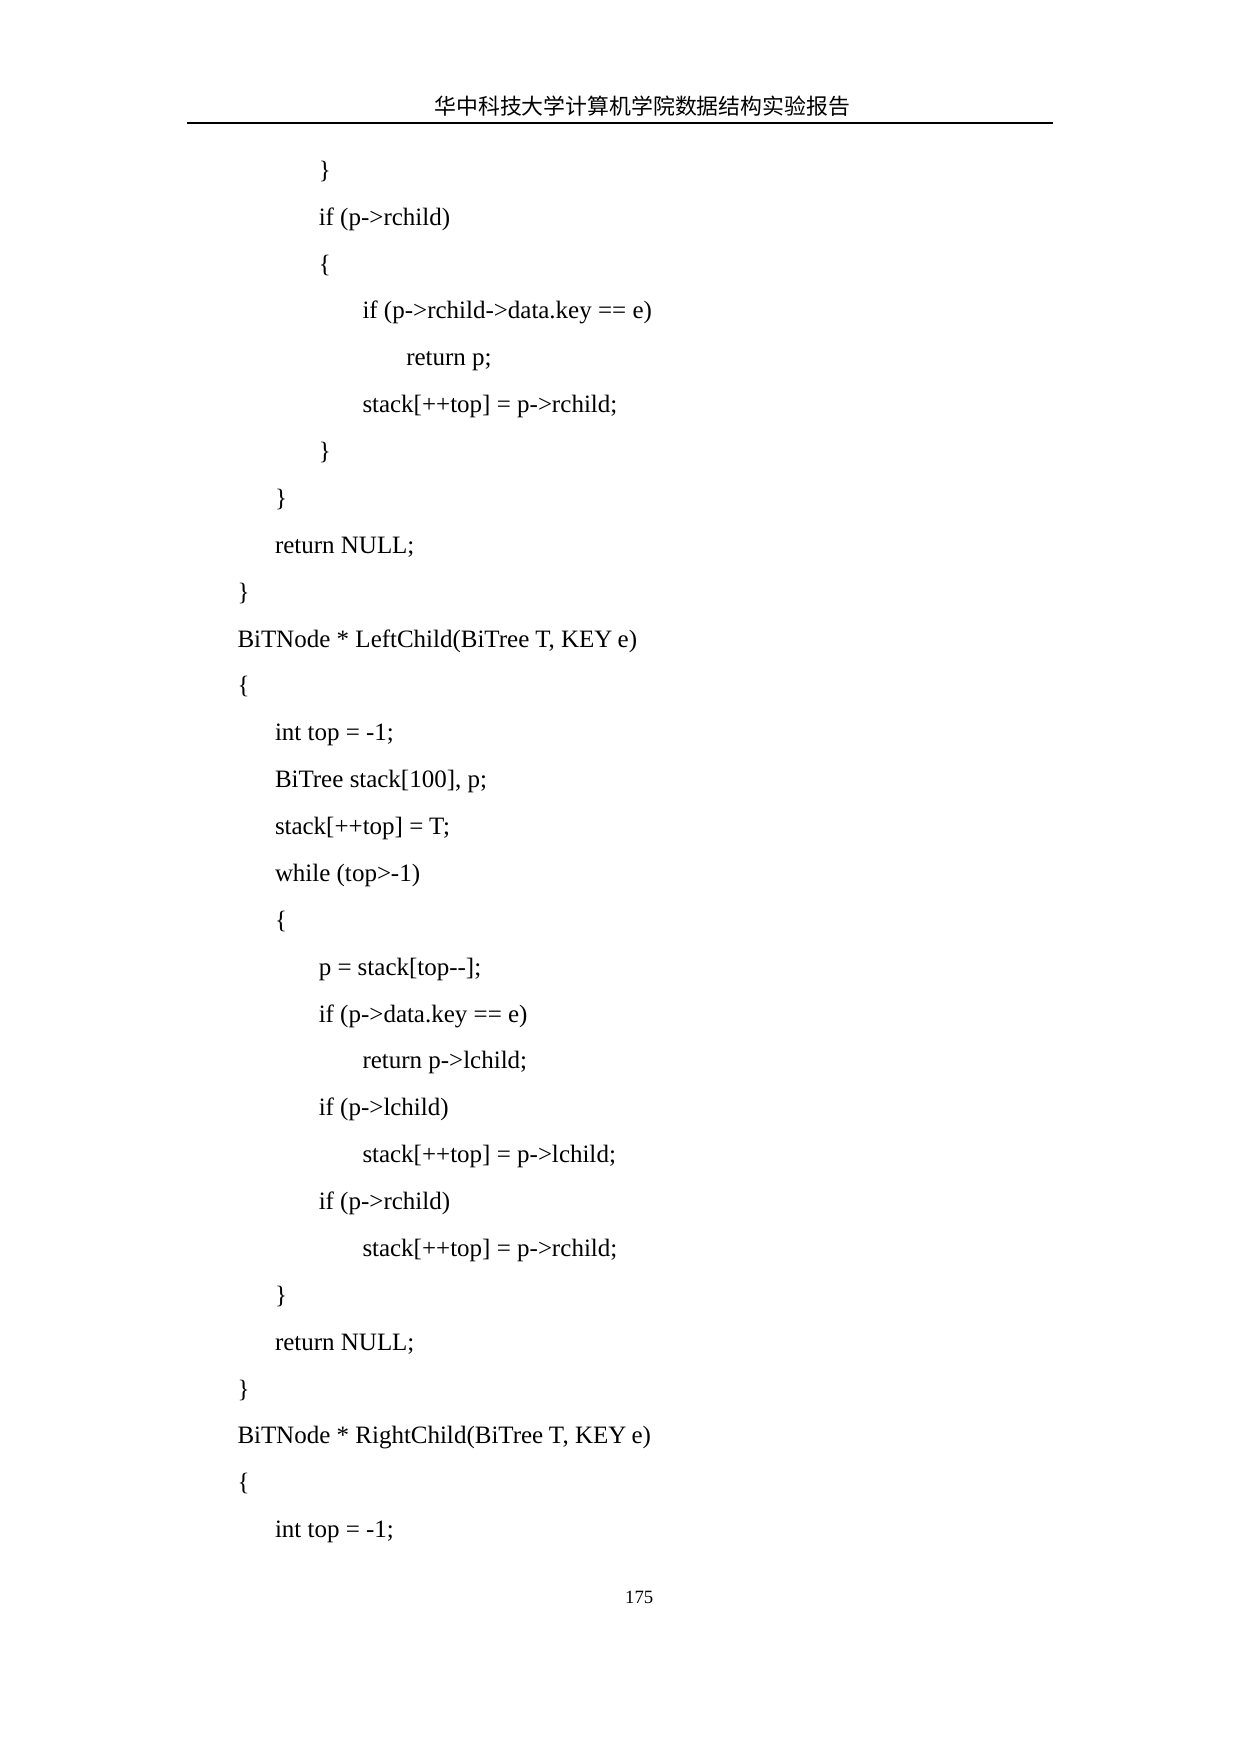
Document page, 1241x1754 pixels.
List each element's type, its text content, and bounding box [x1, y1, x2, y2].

text return p->lchild; [187, 1044, 1053, 1076]
text if (p->data.key == e) [187, 997, 1053, 1029]
text { [187, 247, 1053, 279]
text } [187, 575, 1053, 607]
text stack[++top] = T; [187, 809, 1053, 842]
text { [187, 1466, 1053, 1498]
text while (top>-1) [187, 856, 1053, 889]
text int top = -1; [187, 716, 1053, 748]
text return NULL; [187, 1325, 1053, 1357]
text { [187, 669, 1053, 701]
text if (p->lchild) [187, 1091, 1053, 1123]
text return p; [187, 341, 1053, 373]
text stack[++top] = p->lchild; [187, 1137, 1053, 1170]
text stack[++top] = p->rchild; [187, 1231, 1053, 1264]
text } [187, 1278, 1053, 1311]
text if (p->rchild) [187, 1184, 1053, 1217]
text stack[++top] = p->rchild; [187, 387, 1053, 420]
text } [187, 434, 1053, 467]
text return NULL; [187, 528, 1053, 561]
text BiTree stack[100], p; [187, 762, 1053, 795]
text { [187, 903, 1053, 936]
text } [187, 153, 1053, 186]
text p = stack[top--]; [187, 950, 1053, 982]
text } [187, 481, 1053, 514]
text if (p->rchild) [187, 200, 1053, 232]
text if (p->rchild->data.key == e) [187, 294, 1053, 326]
text } [187, 1372, 1053, 1404]
text int top = -1; [187, 1512, 1053, 1545]
text BiTNode * RightChild(BiTree T, KEY e) [187, 1419, 1053, 1451]
text BiTNode * LeftChild(BiTree T, KEY e) [187, 622, 1053, 654]
